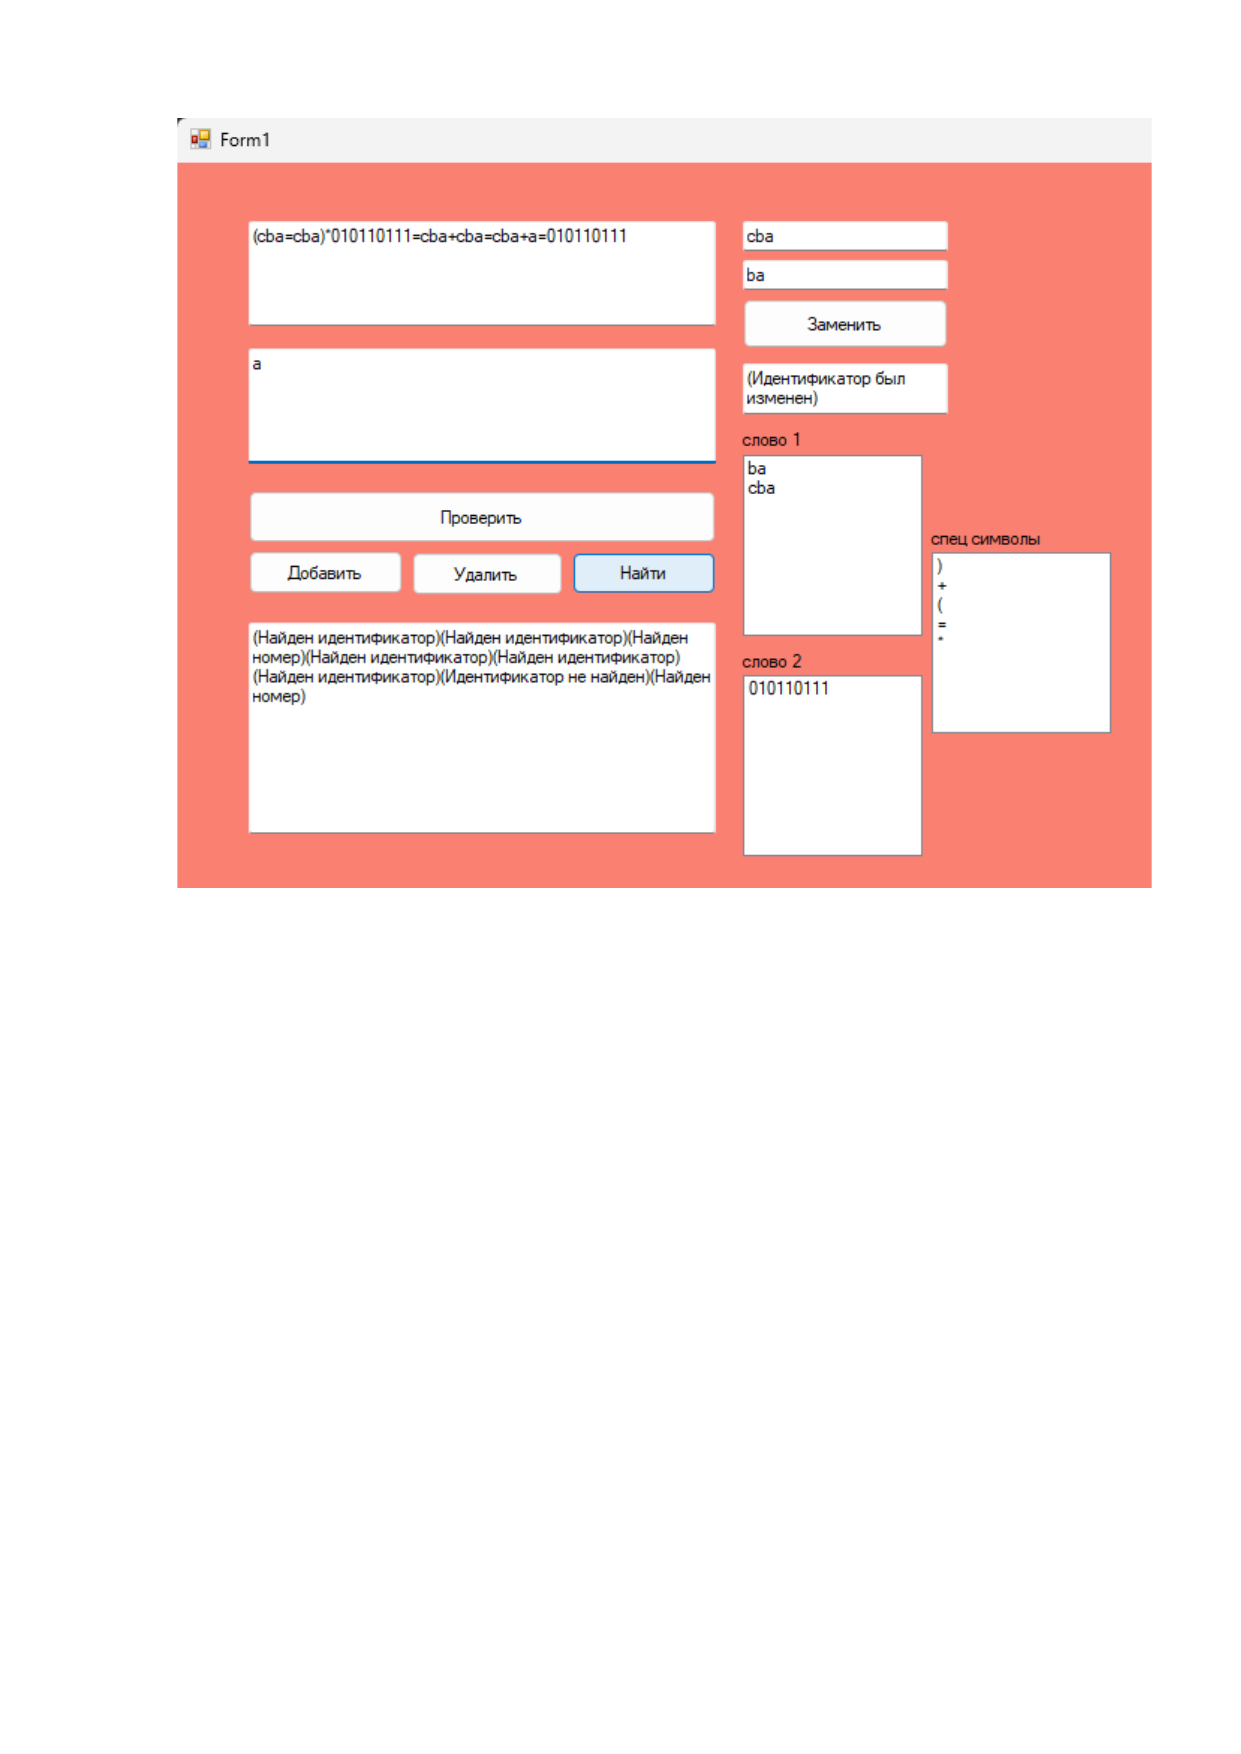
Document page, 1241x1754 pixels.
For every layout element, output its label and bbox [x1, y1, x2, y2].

picture [177, 118, 1152, 888]
